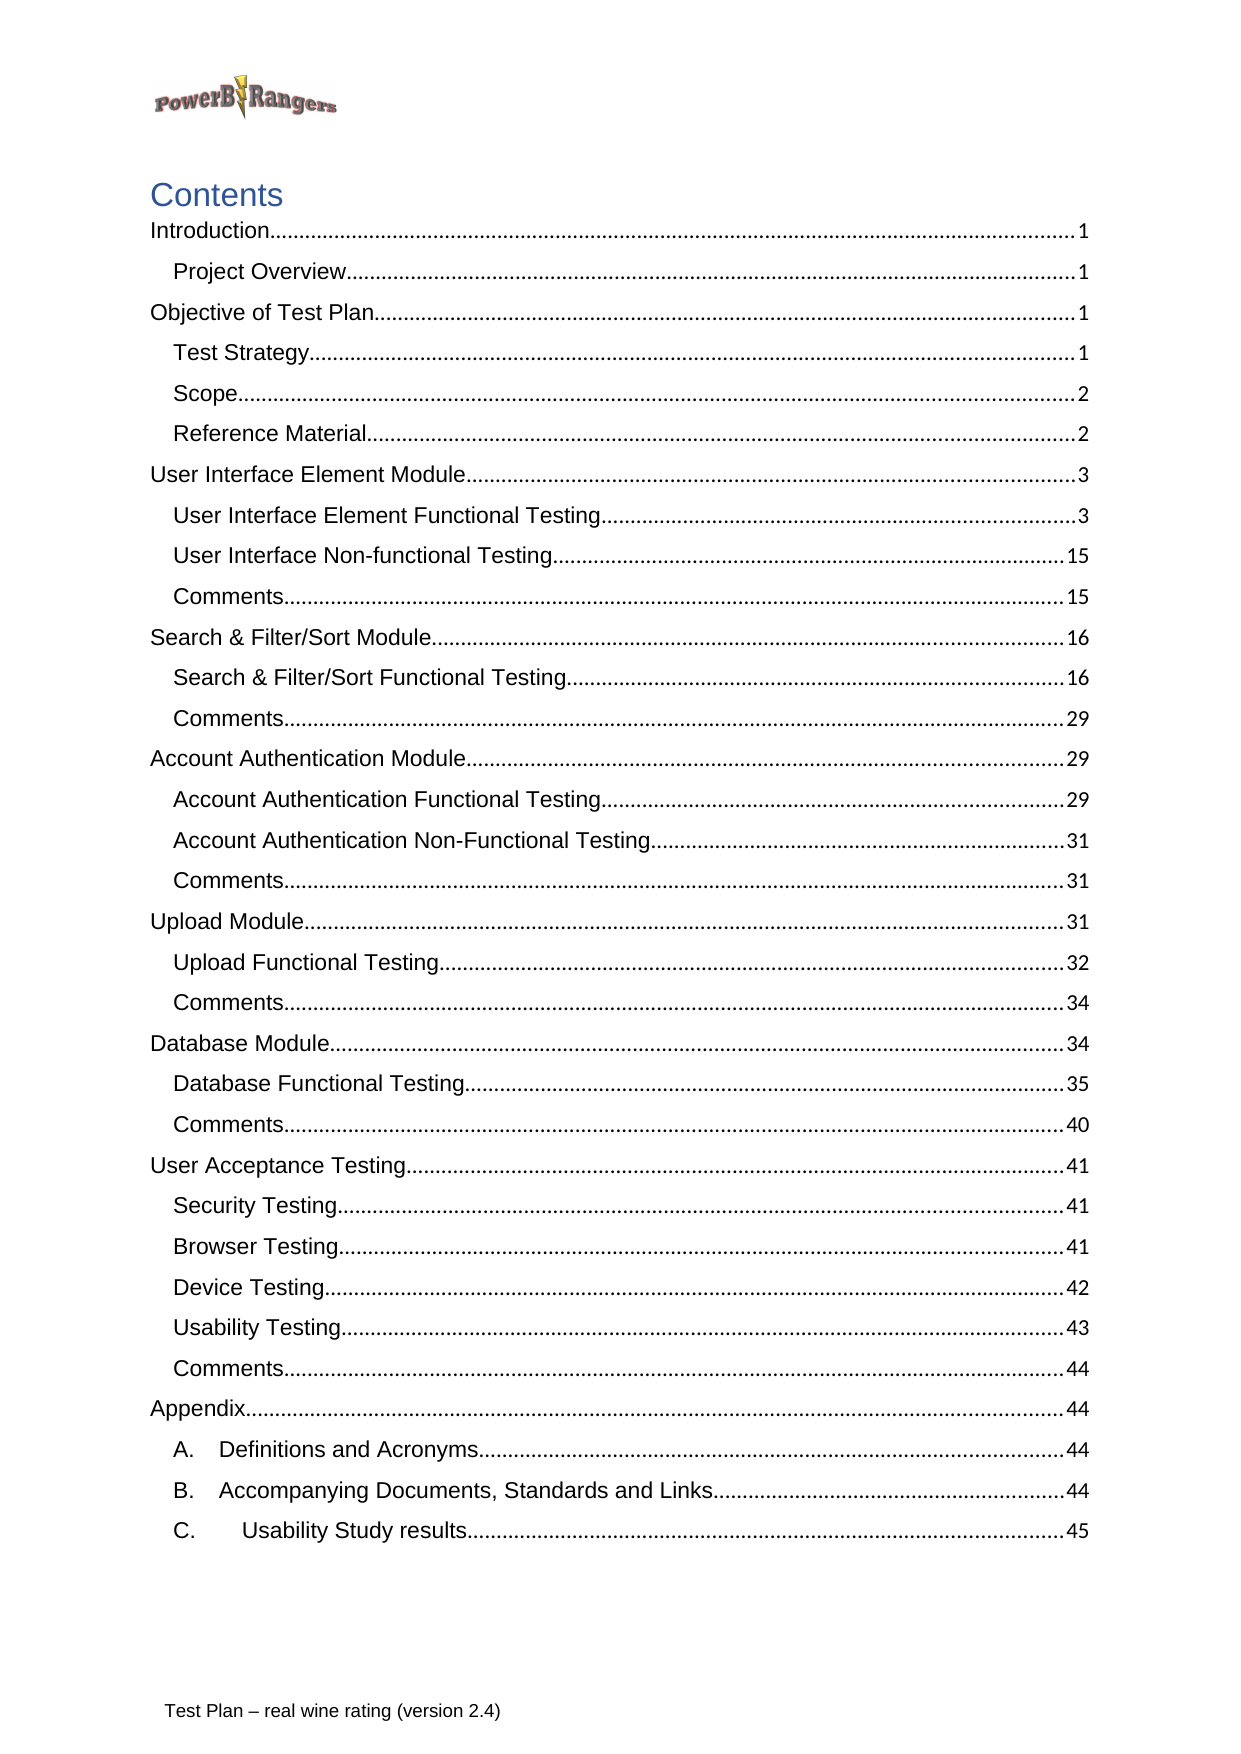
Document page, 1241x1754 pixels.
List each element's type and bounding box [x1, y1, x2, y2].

picture [150, 75, 341, 120]
